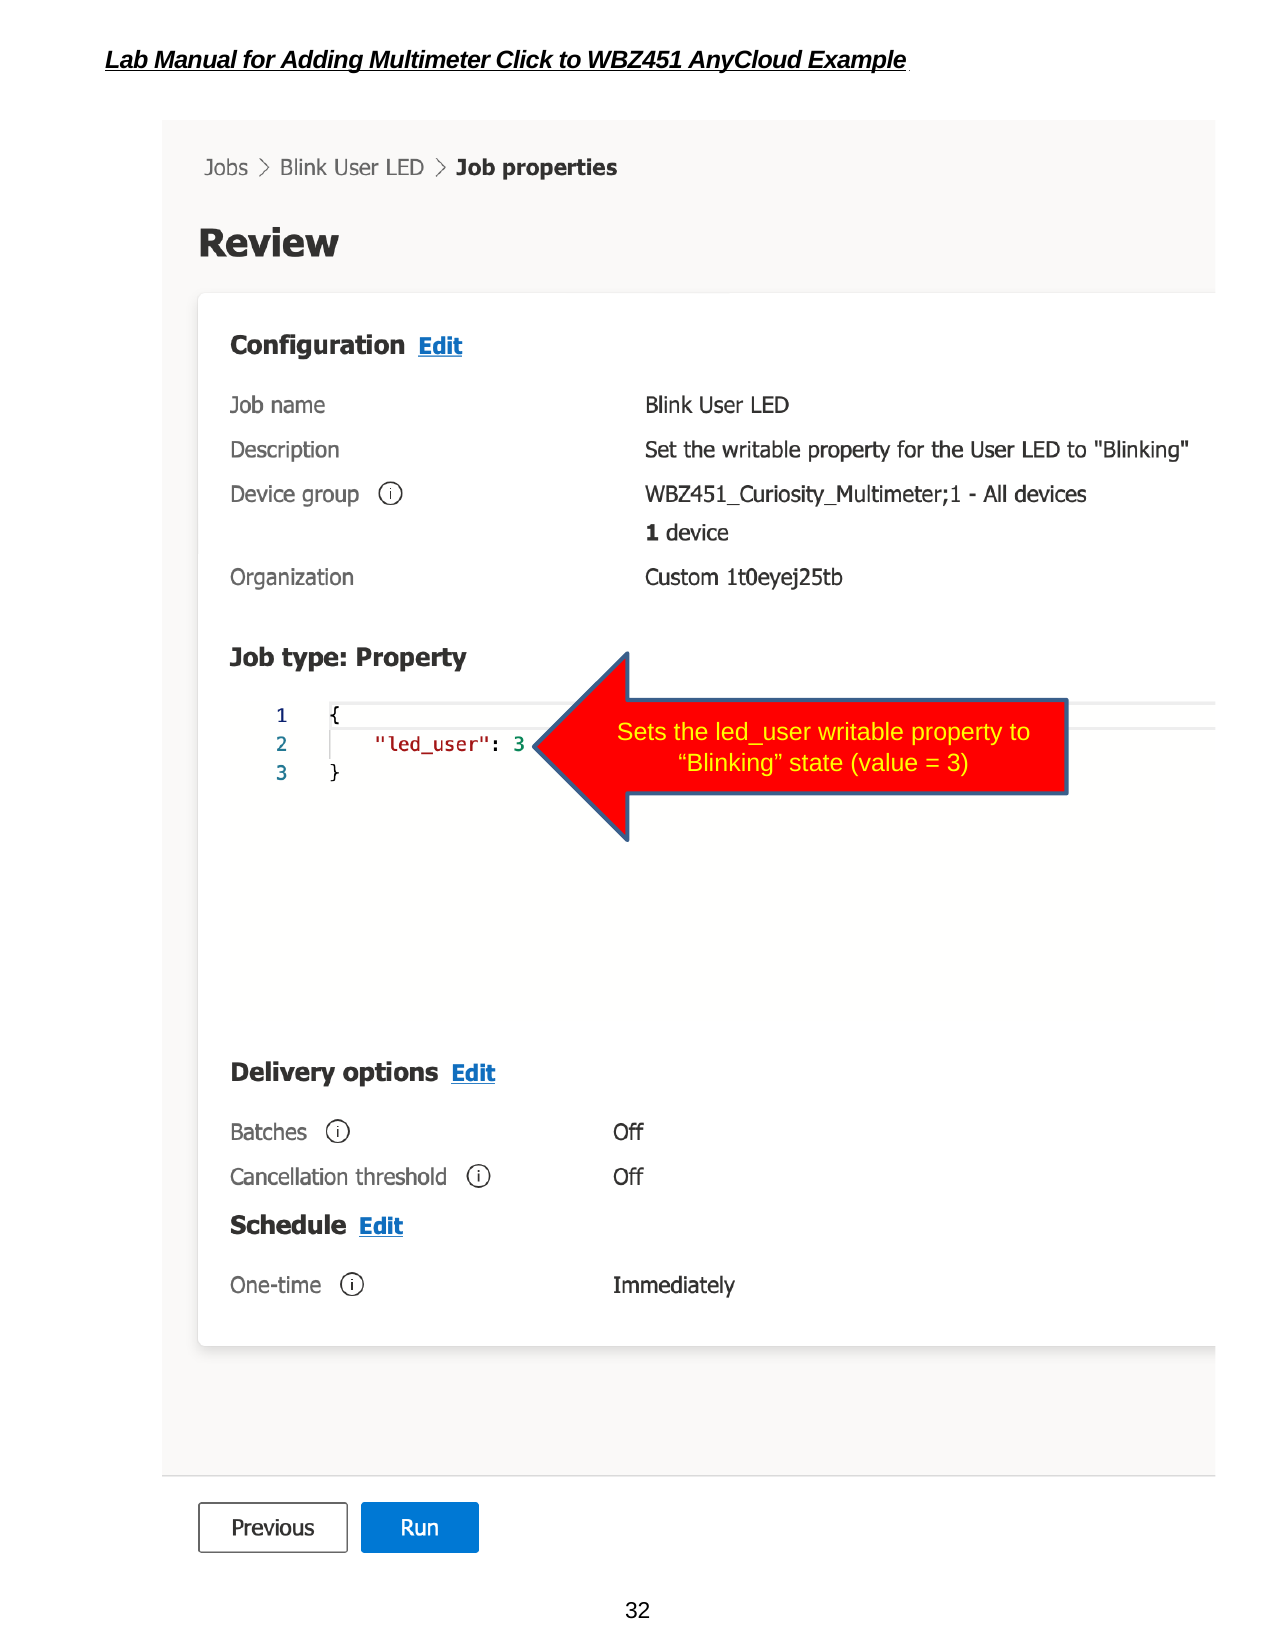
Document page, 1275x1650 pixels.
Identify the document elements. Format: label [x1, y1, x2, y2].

picture [162, 120, 1216, 1575]
